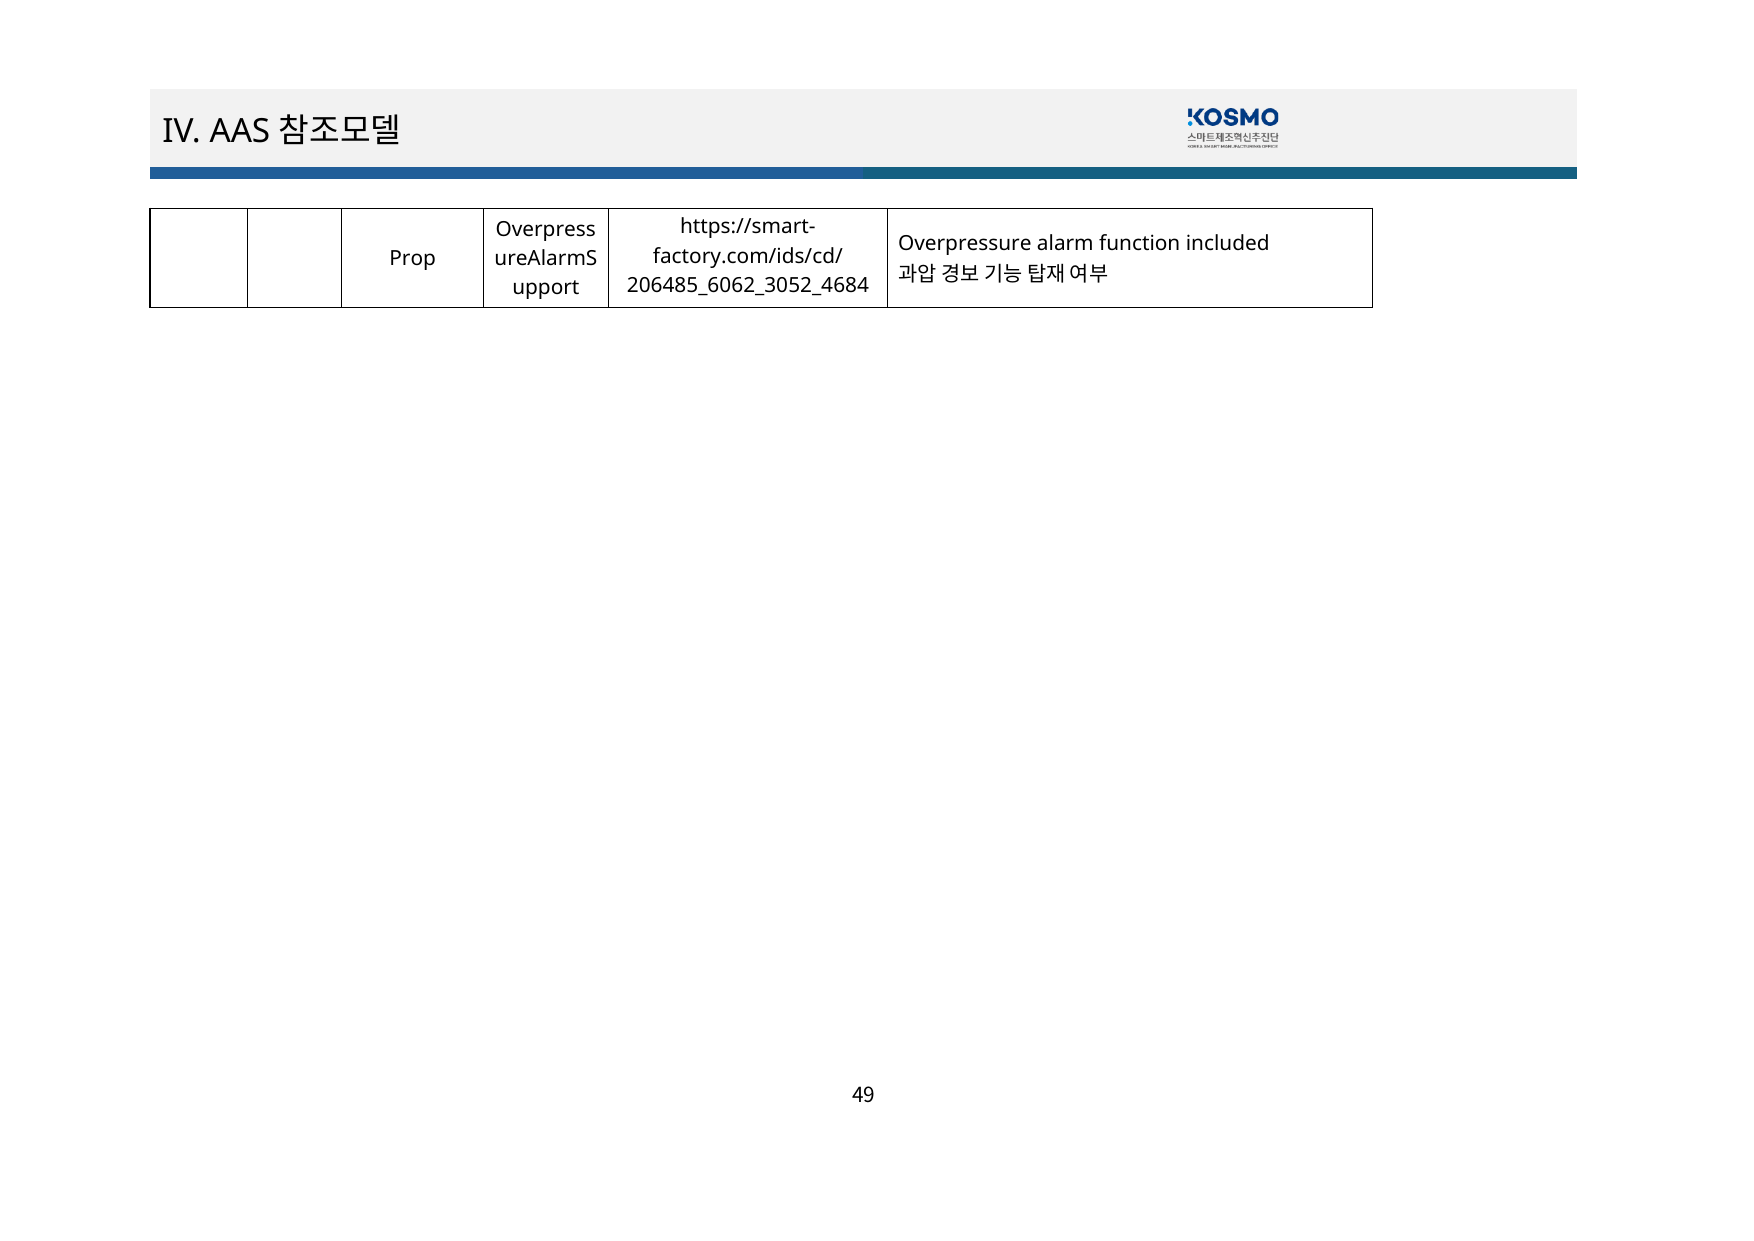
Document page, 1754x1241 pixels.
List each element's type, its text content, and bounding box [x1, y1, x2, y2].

picture [1187, 108, 1279, 148]
table_cell OverpressureAlarmSupport [484, 209, 608, 307]
table_cell Prop [342, 209, 483, 307]
table_cell Overpressure alarm function included 과압 경보 기능 탑재 여부 [888, 209, 1372, 307]
table_cell [248, 209, 341, 307]
table_cell https://smart-factory.com/ids/cd/206485_6062_3052_4684 [609, 209, 887, 307]
